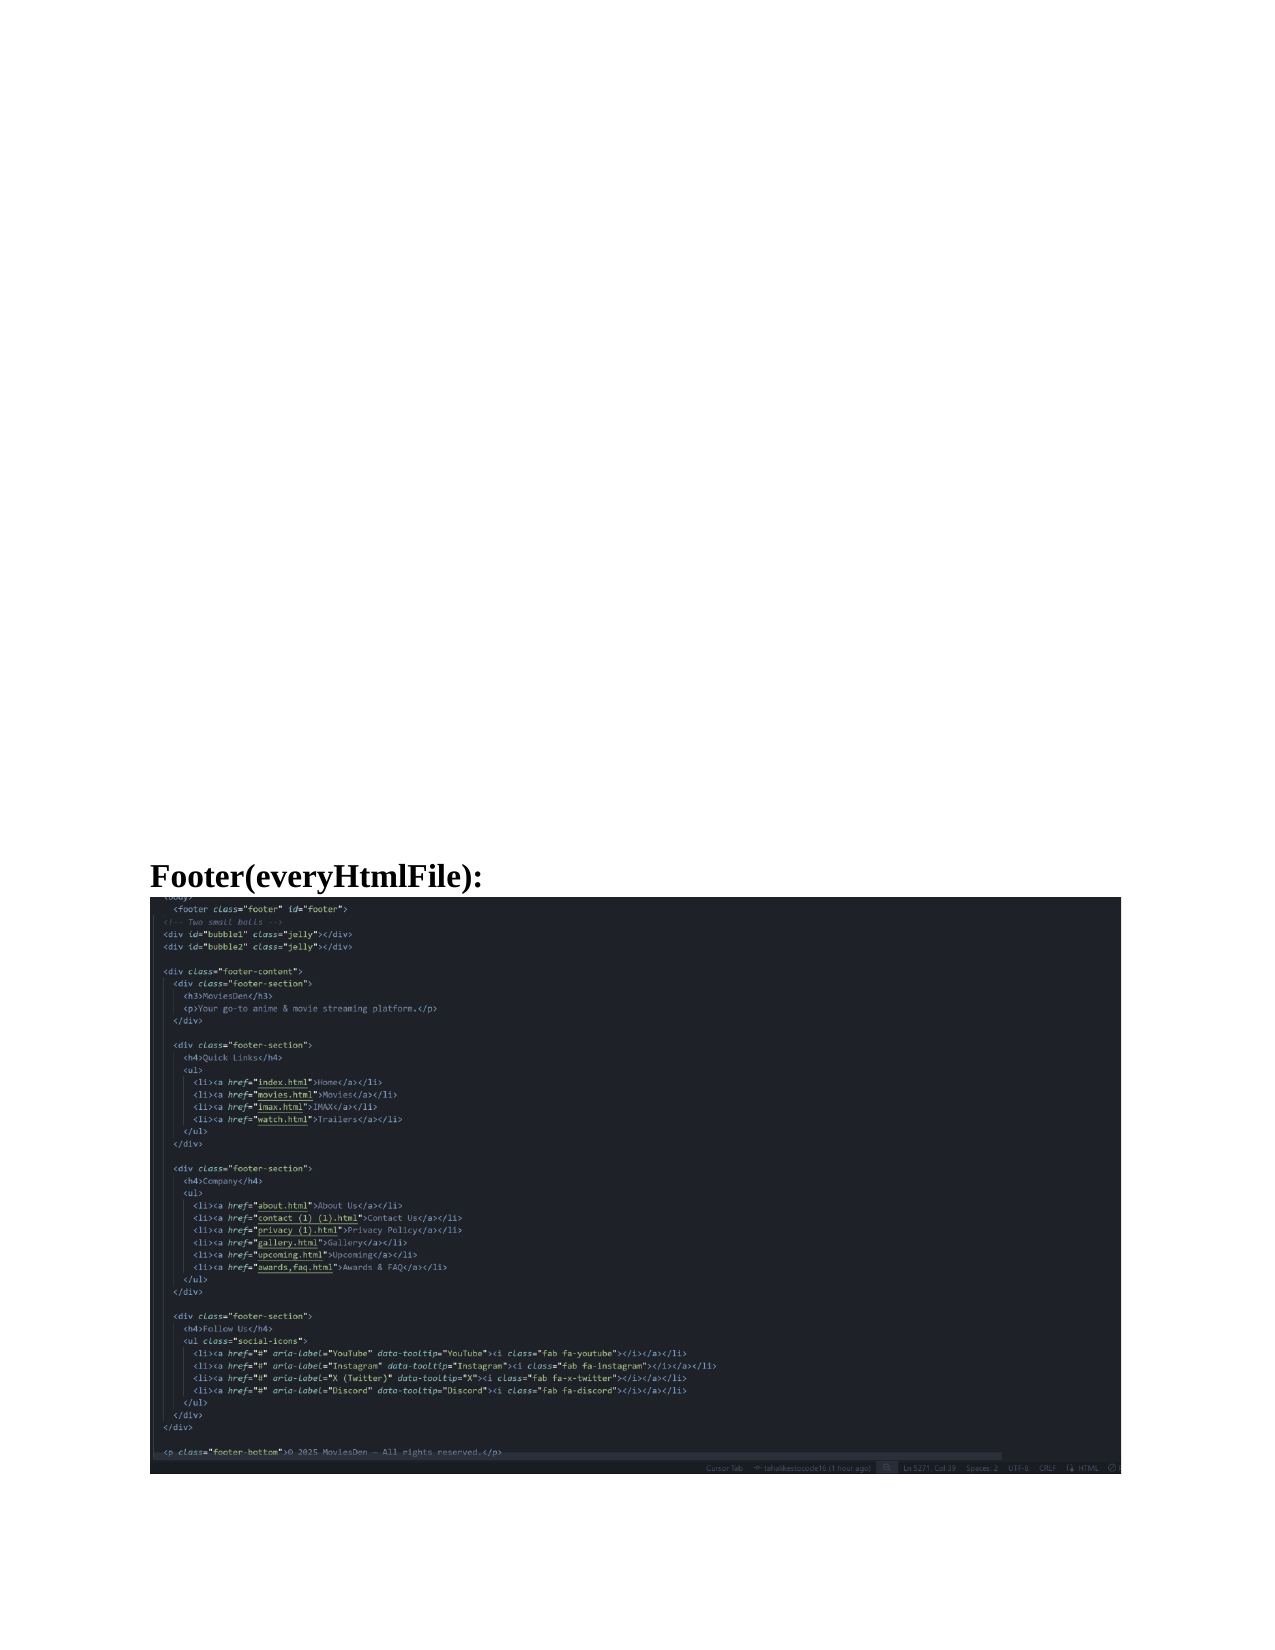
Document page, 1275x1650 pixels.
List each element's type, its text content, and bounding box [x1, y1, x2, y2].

text Footer(everyHtmlFile): [150, 856, 1125, 894]
picture [150, 897, 1122, 1474]
